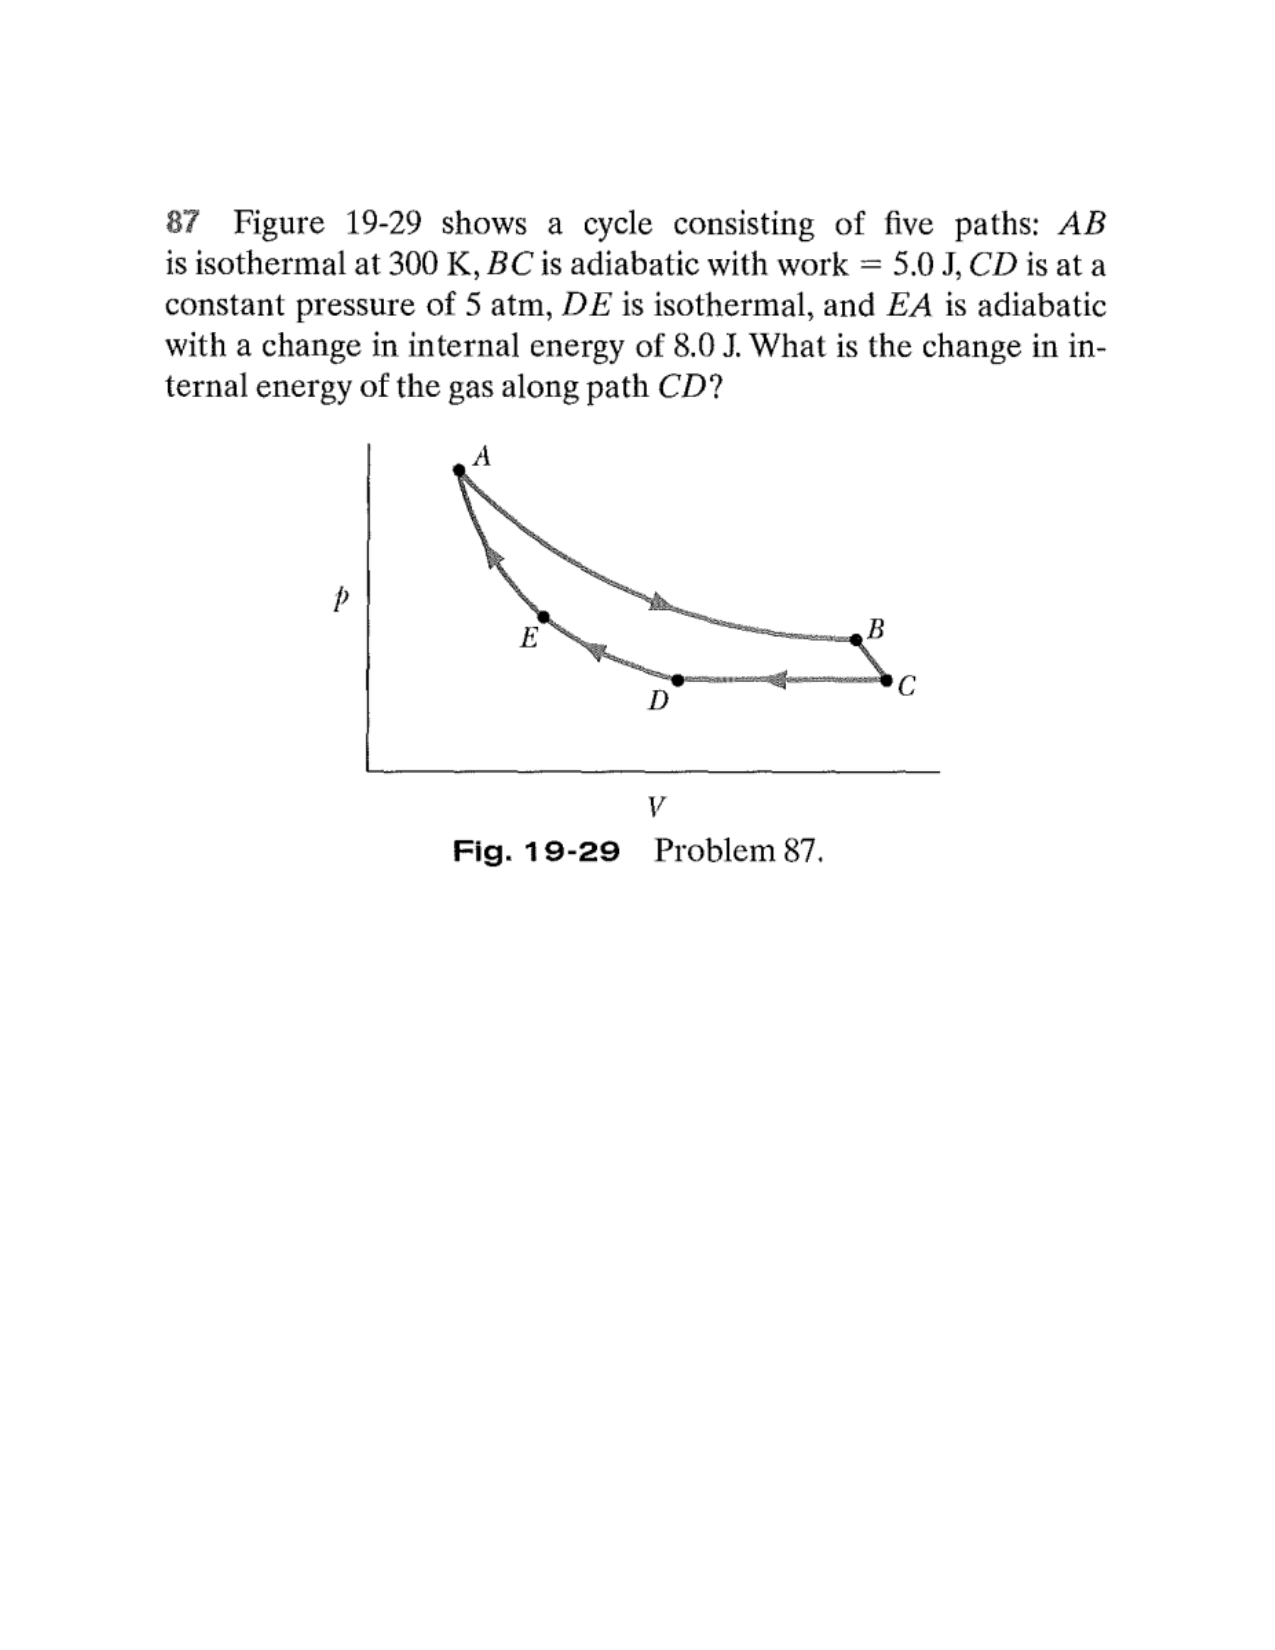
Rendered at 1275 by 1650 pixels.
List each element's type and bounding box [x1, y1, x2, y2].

picture [150, 196, 1125, 879]
